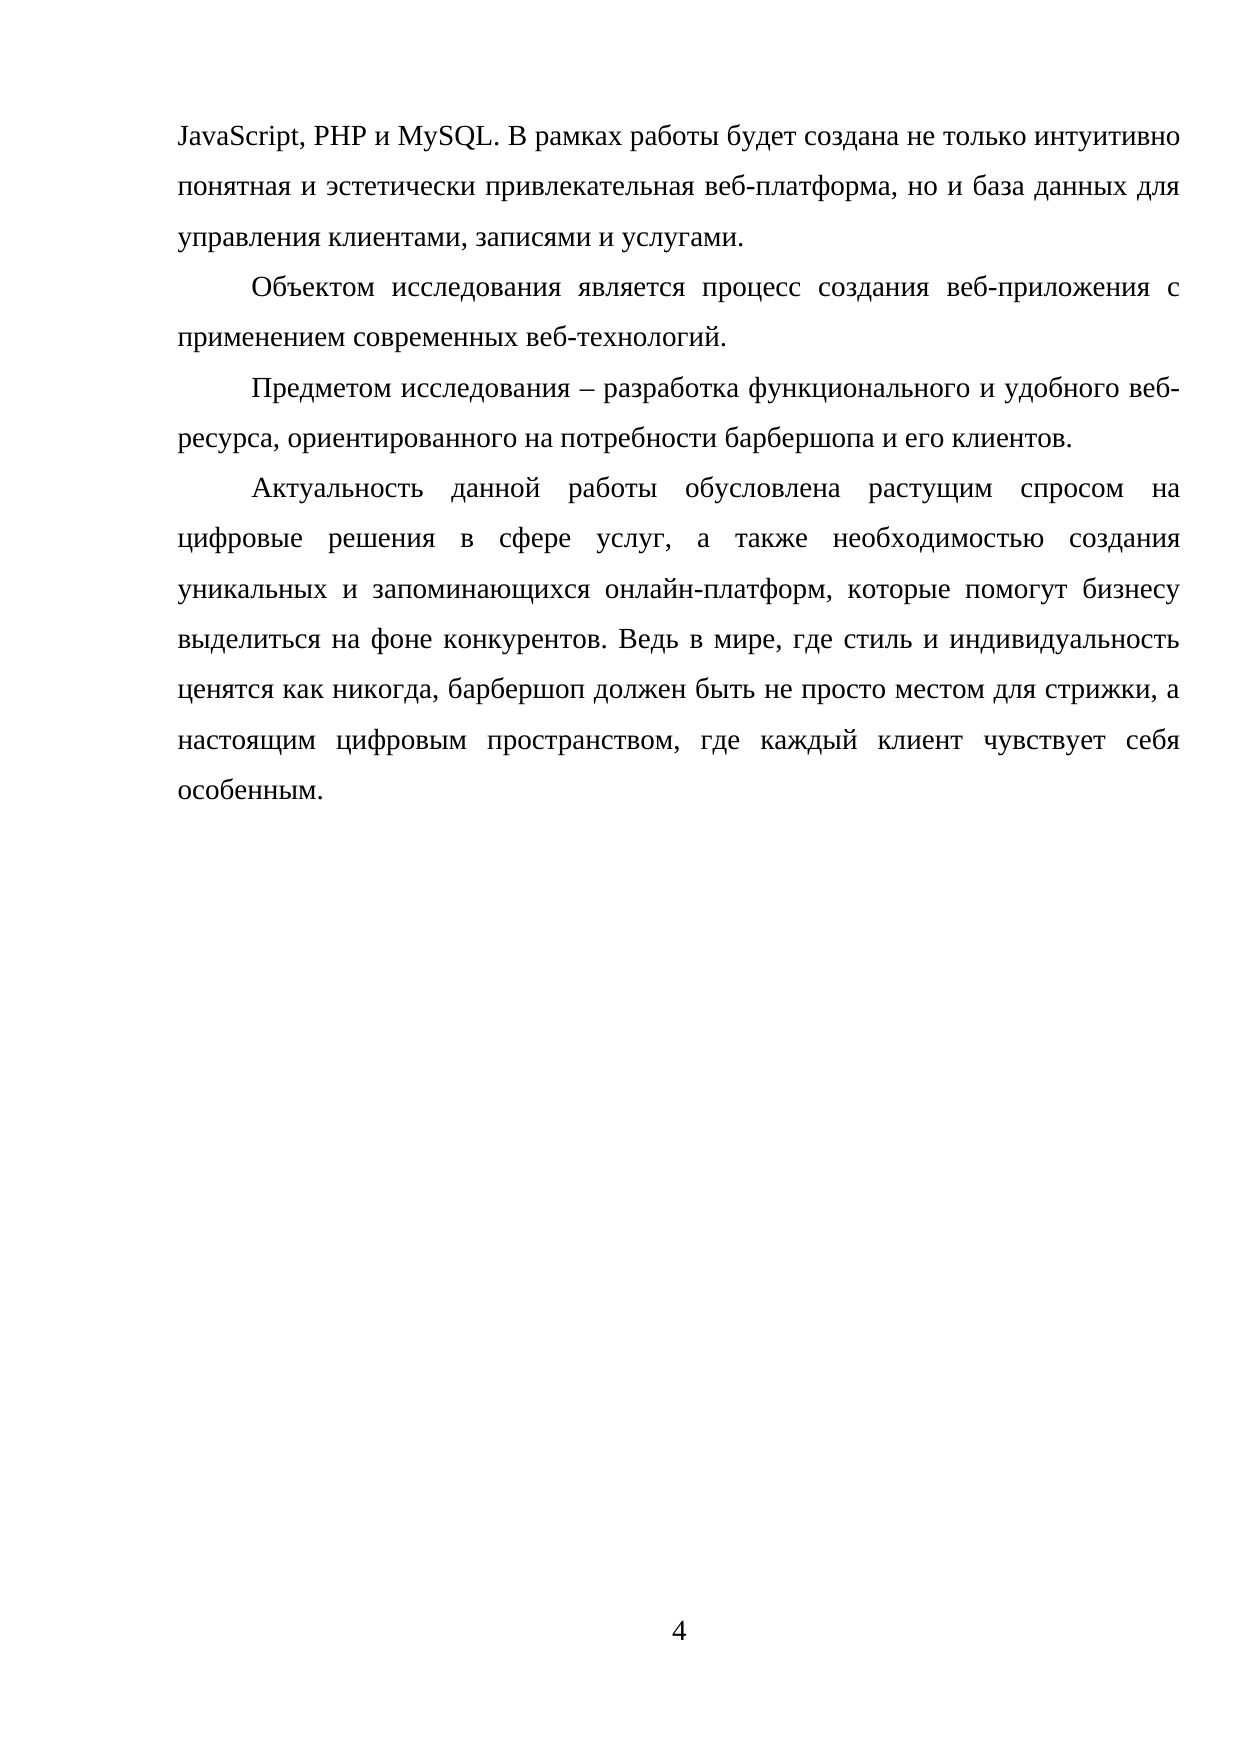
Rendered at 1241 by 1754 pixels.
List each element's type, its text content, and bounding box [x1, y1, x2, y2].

text Объектом исследования является процесс создания веб-приложения с применением современных веб-технологий. [177, 269, 1181, 353]
text Предметом исследования – разработка функционального и удобного веб-ресурса, ориентированного на потребности барбершопа и его клиентов. [177, 370, 1181, 453]
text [177, 118, 1181, 252]
text Актуальность данной работы обусловлена растущим спросом на цифровые решения в сфере услуг, а также необходимостью создания уникальных и запоминающихся онлайн-платформ, которые помогут бизнесу выделиться на фоне конкурентов. Ведь в мире, где стиль и индивидуальность ценятся как никогда, барбершоп должен быть не просто местом для стрижки, а настоящим цифровым пространством, где каждый клиент чувствует себя особенным. [177, 470, 1181, 806]
